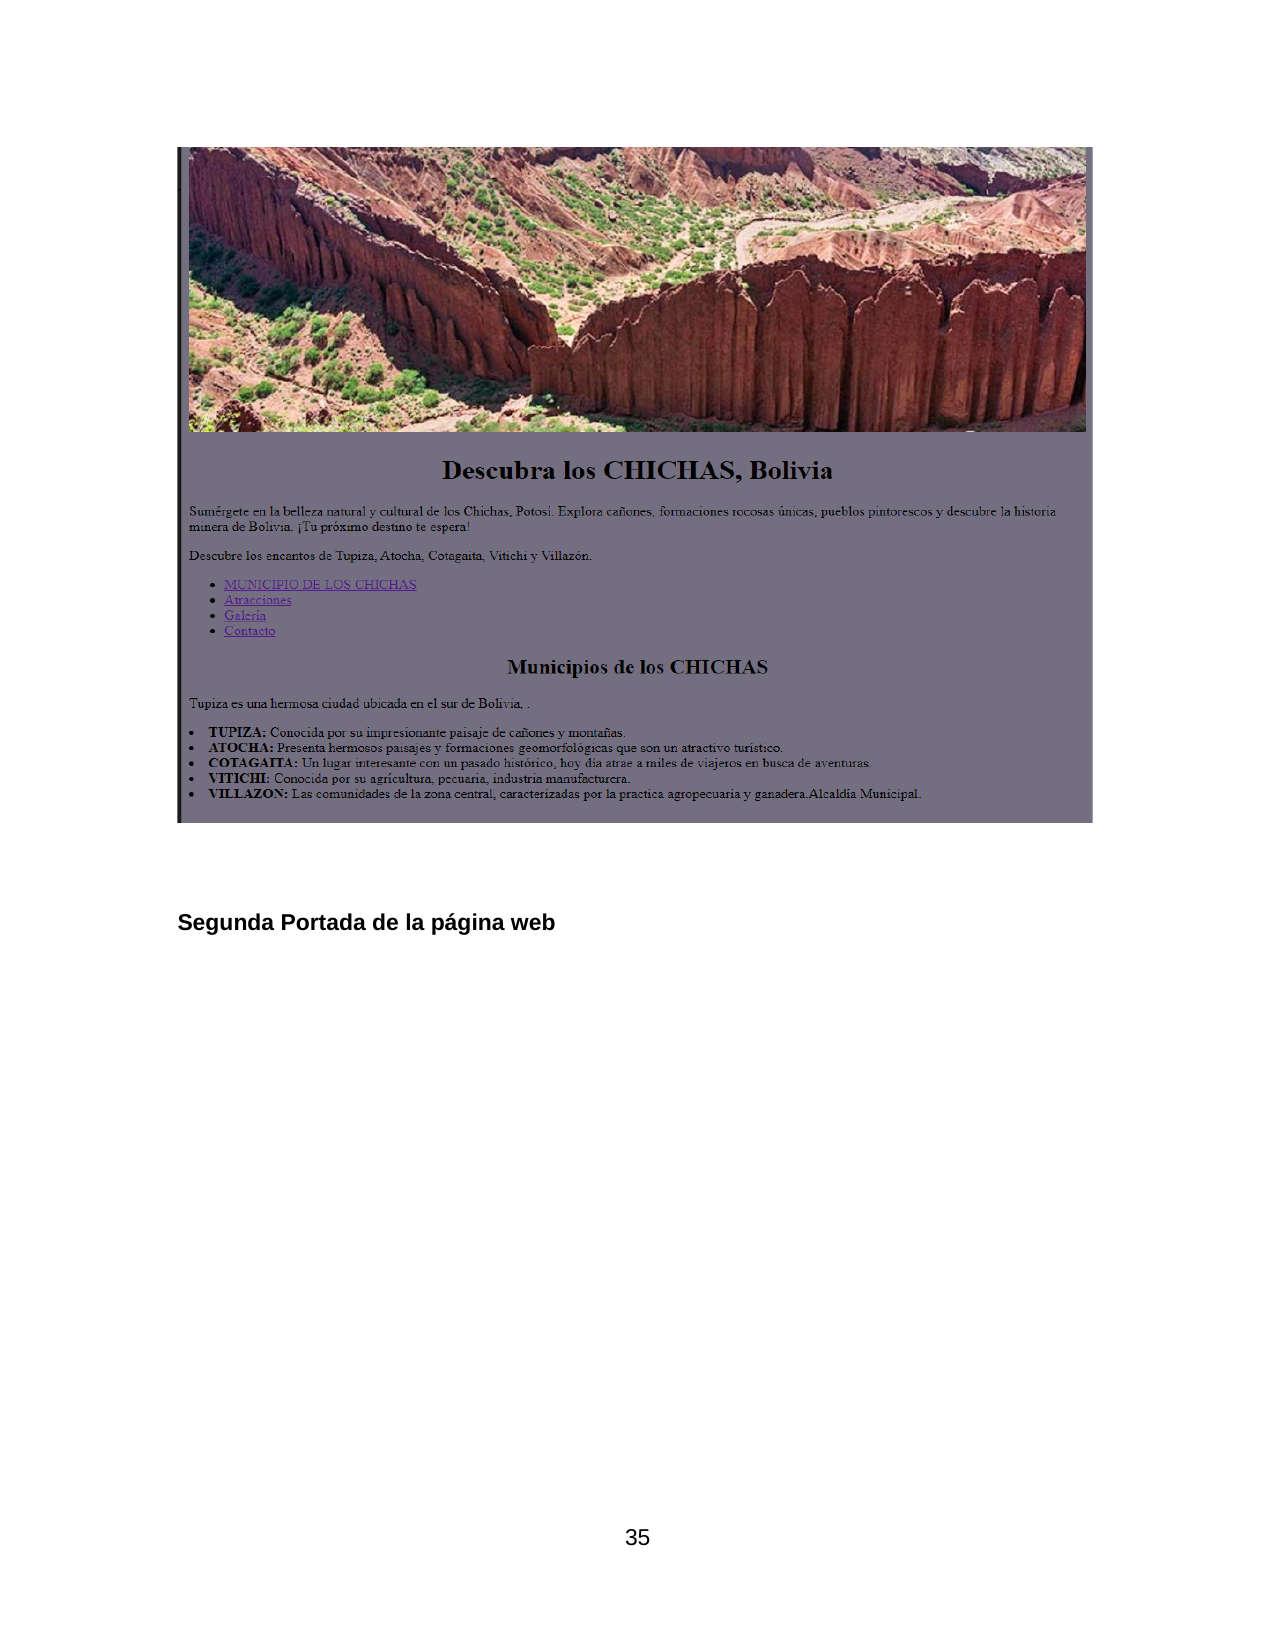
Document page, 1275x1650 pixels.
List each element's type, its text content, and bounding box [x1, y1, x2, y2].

picture [177, 147, 1093, 823]
text Segunda Portada de la página web [177, 908, 1098, 935]
